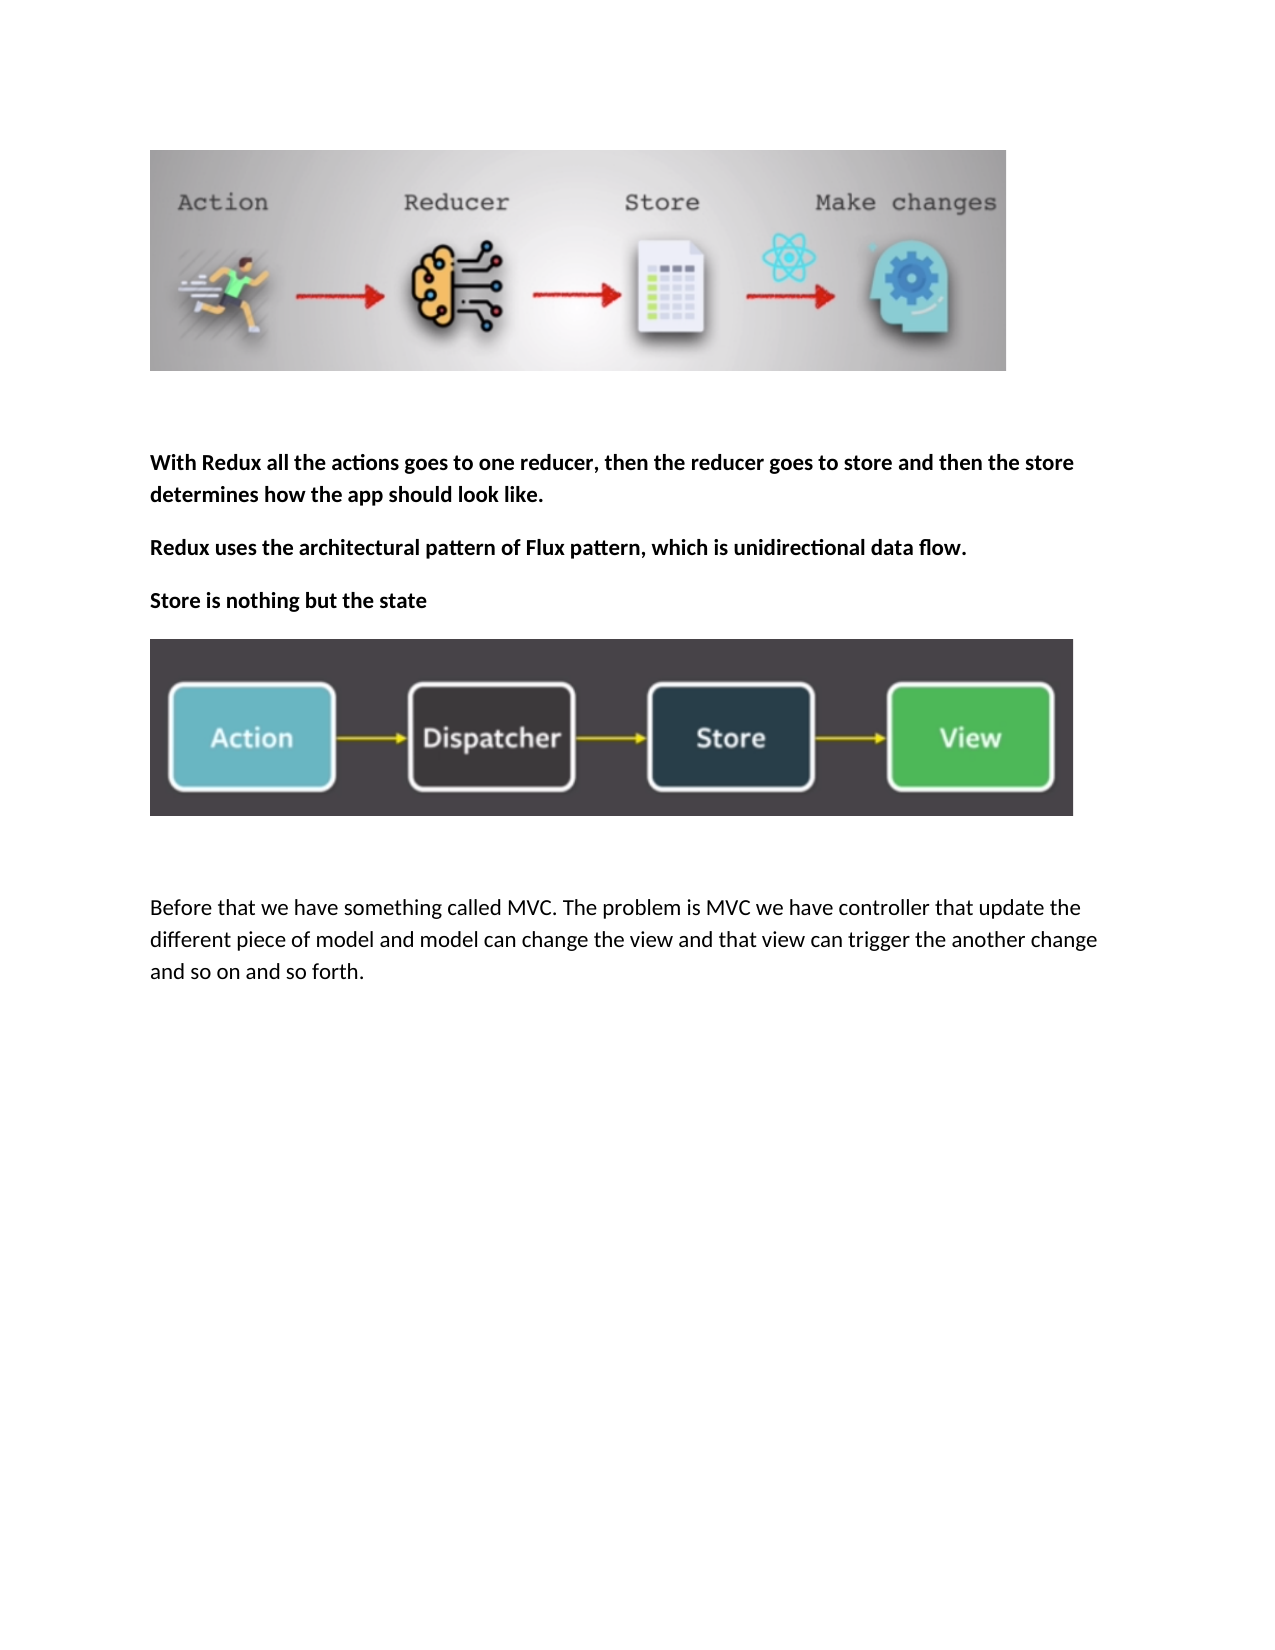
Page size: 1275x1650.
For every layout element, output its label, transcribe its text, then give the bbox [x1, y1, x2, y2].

table_header [139, 639, 1136, 840]
text Before that we have something called MVC. The problem is MVC we have controller that update the different piece of model and model can change the view and that view can trigger the another change and so on and so forth. [150, 893, 1125, 985]
text Store is nothing but the state [150, 586, 1125, 614]
table_header [139, 150, 1136, 395]
text With Redux all the actions goes to one reducer, then the reducer goes to store and then the store determines how the app should look like. [150, 448, 1125, 508]
picture [150, 150, 1007, 371]
picture [150, 639, 1074, 816]
text Redux uses the architectural pattern of Flux pattern, which is unidirectional data flow. [150, 533, 1125, 561]
